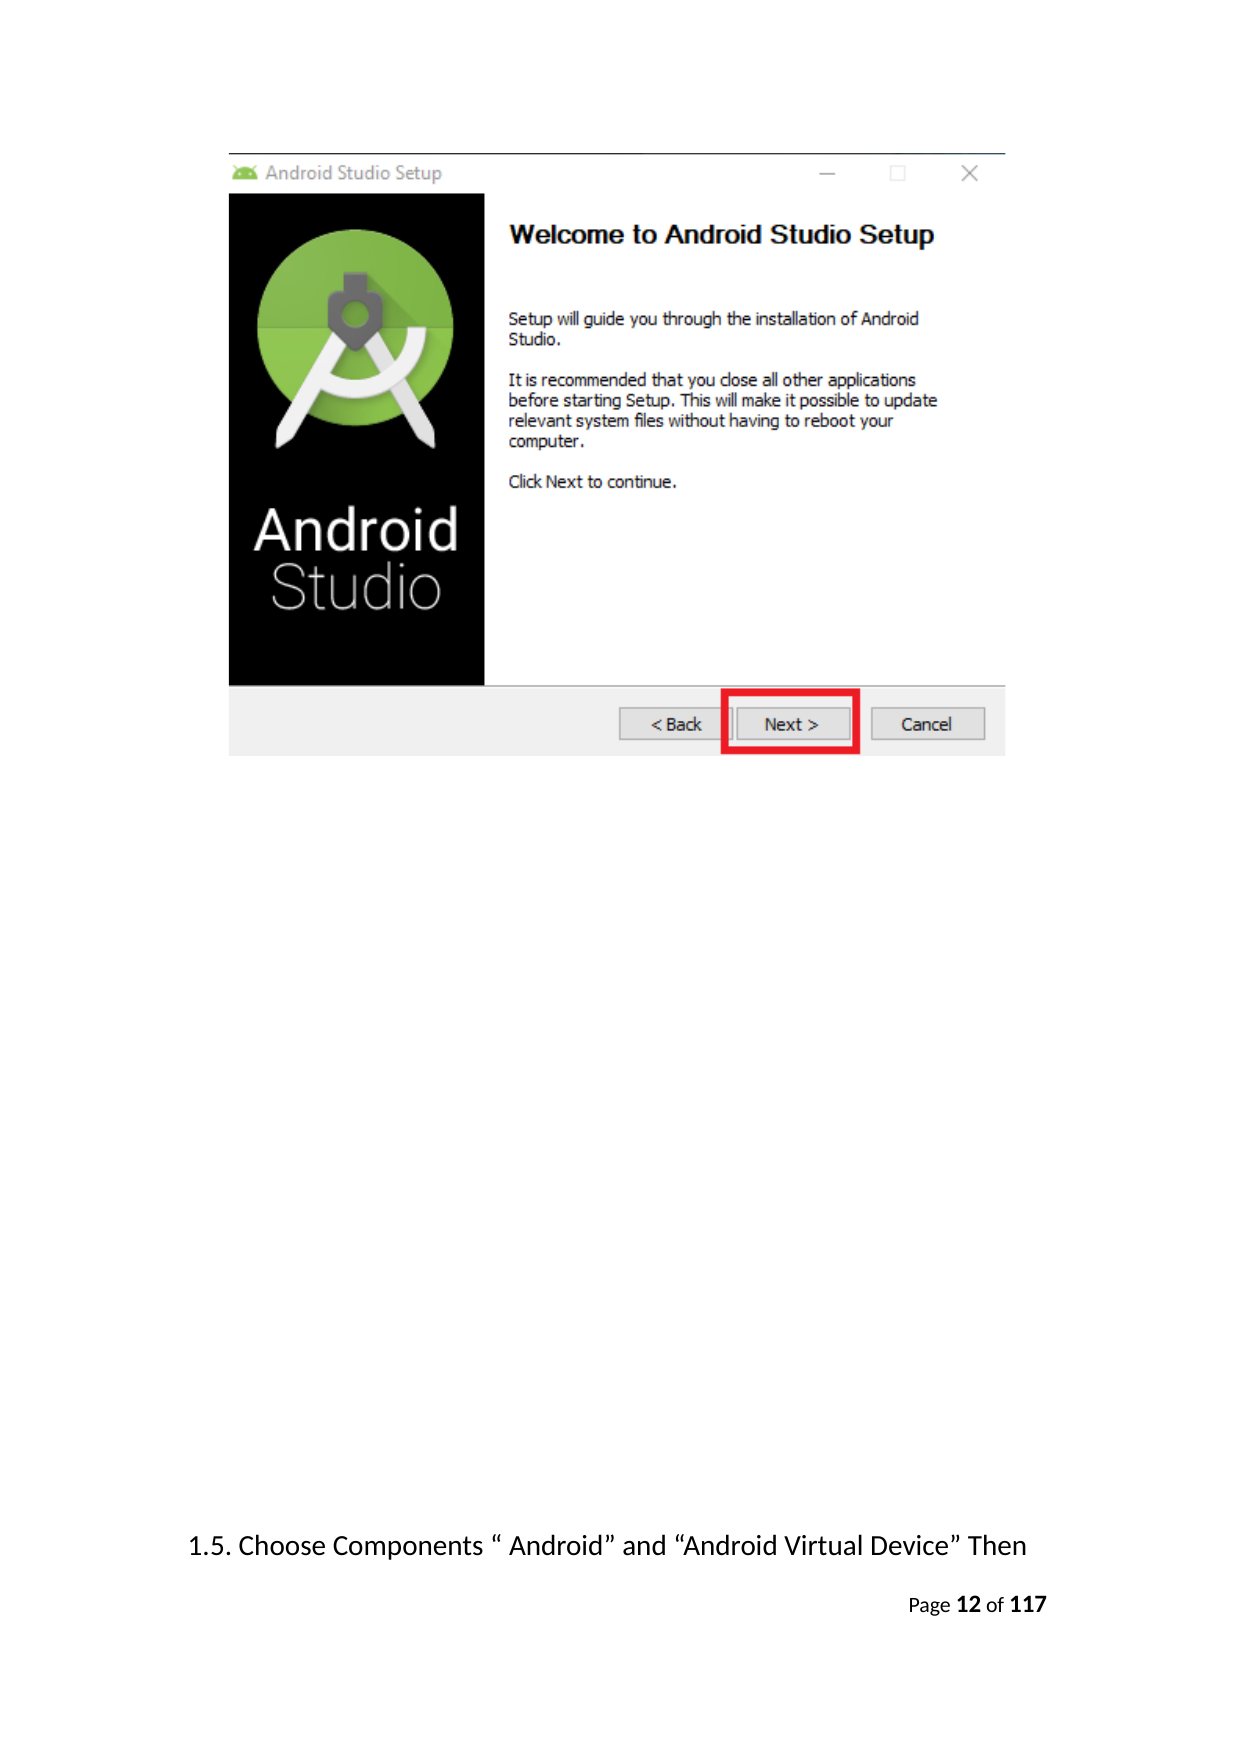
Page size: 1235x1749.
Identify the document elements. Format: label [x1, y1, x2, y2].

text [187, 1512, 1047, 1577]
picture [228, 153, 1006, 756]
